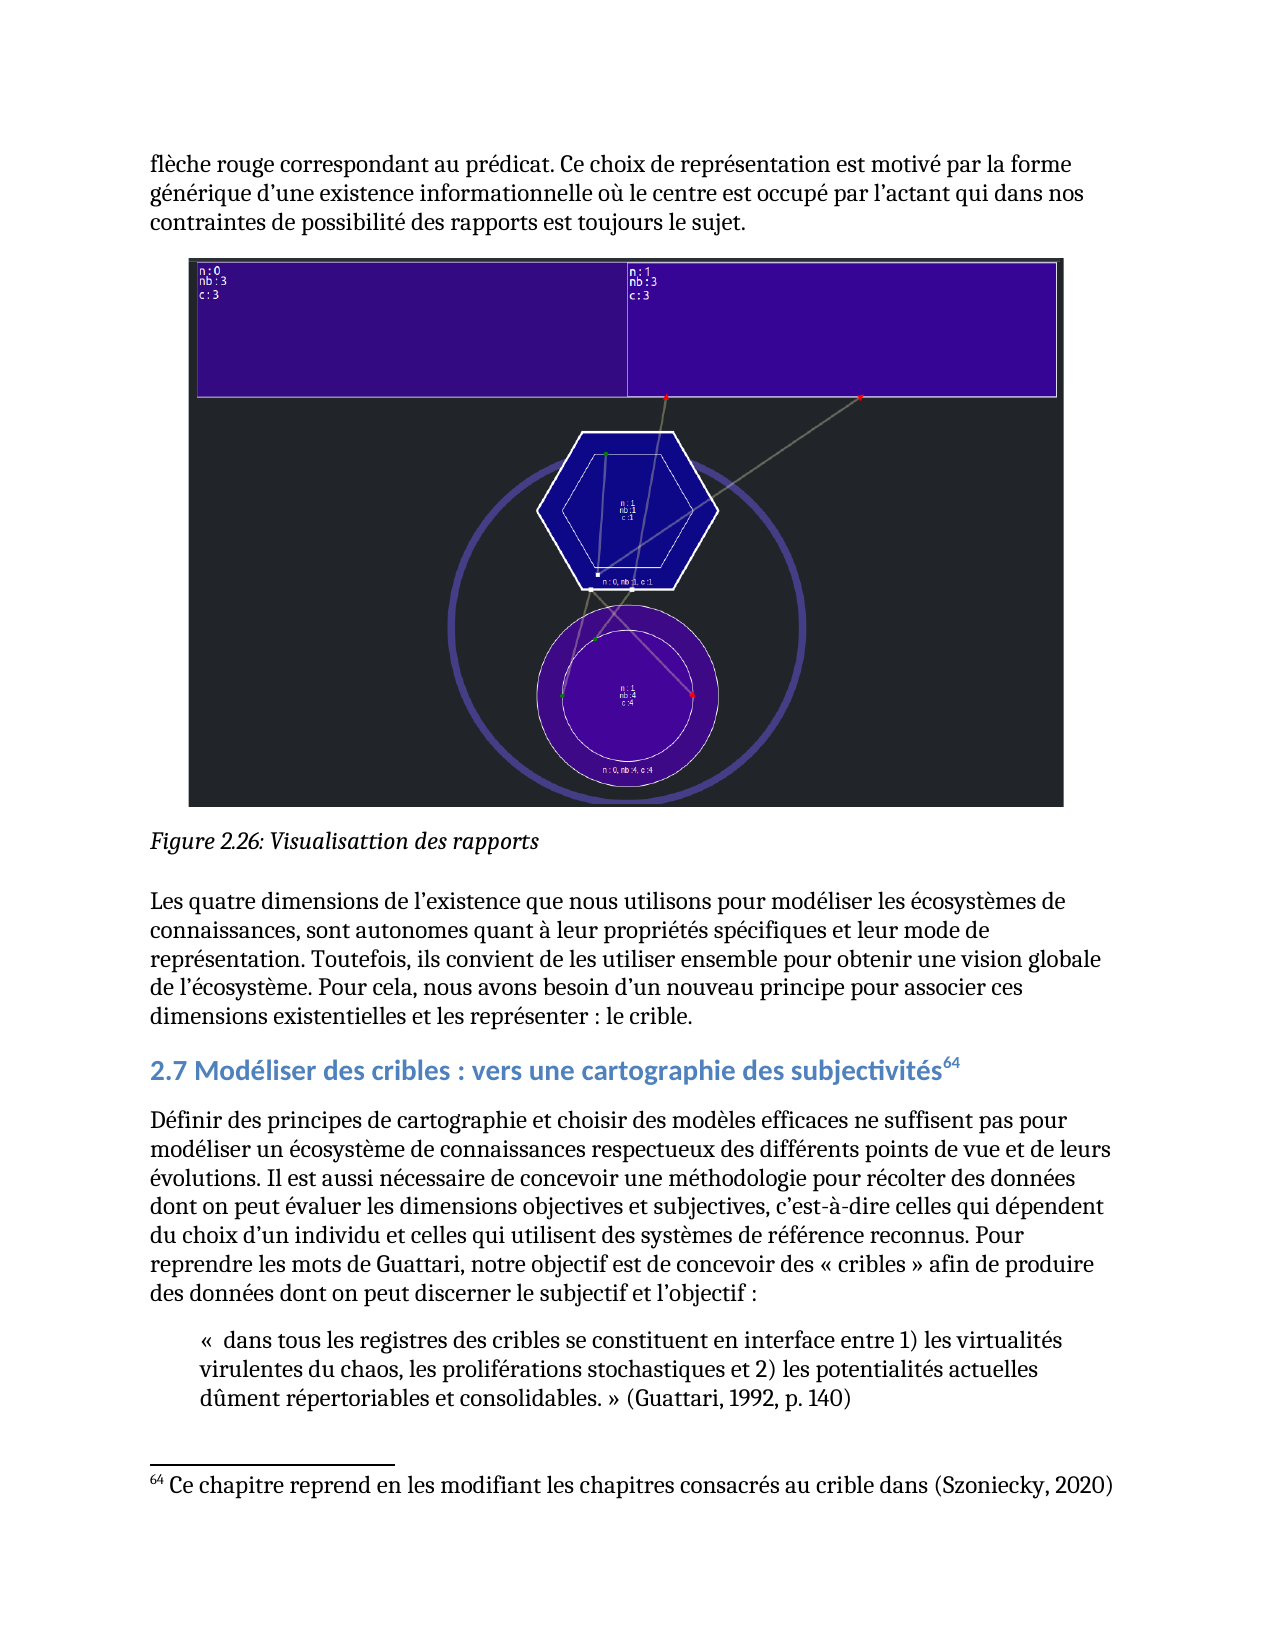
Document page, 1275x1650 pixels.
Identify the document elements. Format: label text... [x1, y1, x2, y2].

picture [188, 258, 1064, 807]
subtitle 2.7 Modéliser des cribles : vers une cartographie des subjectivités [150, 1052, 1125, 1087]
text « dans tous les registres des cribles se constituent en interface entre 1) les virtualités virulentes du chaos, les proliférations stochastiques et 2) les potentialités actuelles dûment répertoriables et consolidables. » (Guattari, 1992, p. 140) [200, 1326, 1075, 1412]
text Définir des principes de cartographie et choisir des modèles efficaces ne suffisent pas pour modéliser un écosystème de connaissances respectueux des différents points de vue et de leurs évolutions. Il est aussi nécessaire de concevoir une méthodologie pour récolter des données dont on peut évaluer les dimensions objectives et subjectives, c’est-à-dire celles qui dépendent du choix d’un individu et celles qui utilisent des systèmes de référence reconnus. Pour reprendre les mots de Guattari, notre objectif est de concevoir des « cribles » afin de produire des données dont on peut discerner le subjectif et l’objectif : [150, 1106, 1125, 1307]
text Les quatre dimensions de l’existence que nous utilisons pour modéliser les écosystèmes de connaissances, sont autonomes quant à leur propriétés spécifiques et leur mode de représentation. Toutefois, ils convient de les utiliser ensemble pour obtenir une vision globale de l’écosystème. Pour cela, nous avons besoin d’un nouveau principe pour associer ces dimensions existentielles et les représenter : le crible. [150, 887, 1125, 1031]
table_header Figure 2.26: Visualisattion des rapports [139, 255, 1114, 868]
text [150, 150, 1125, 236]
